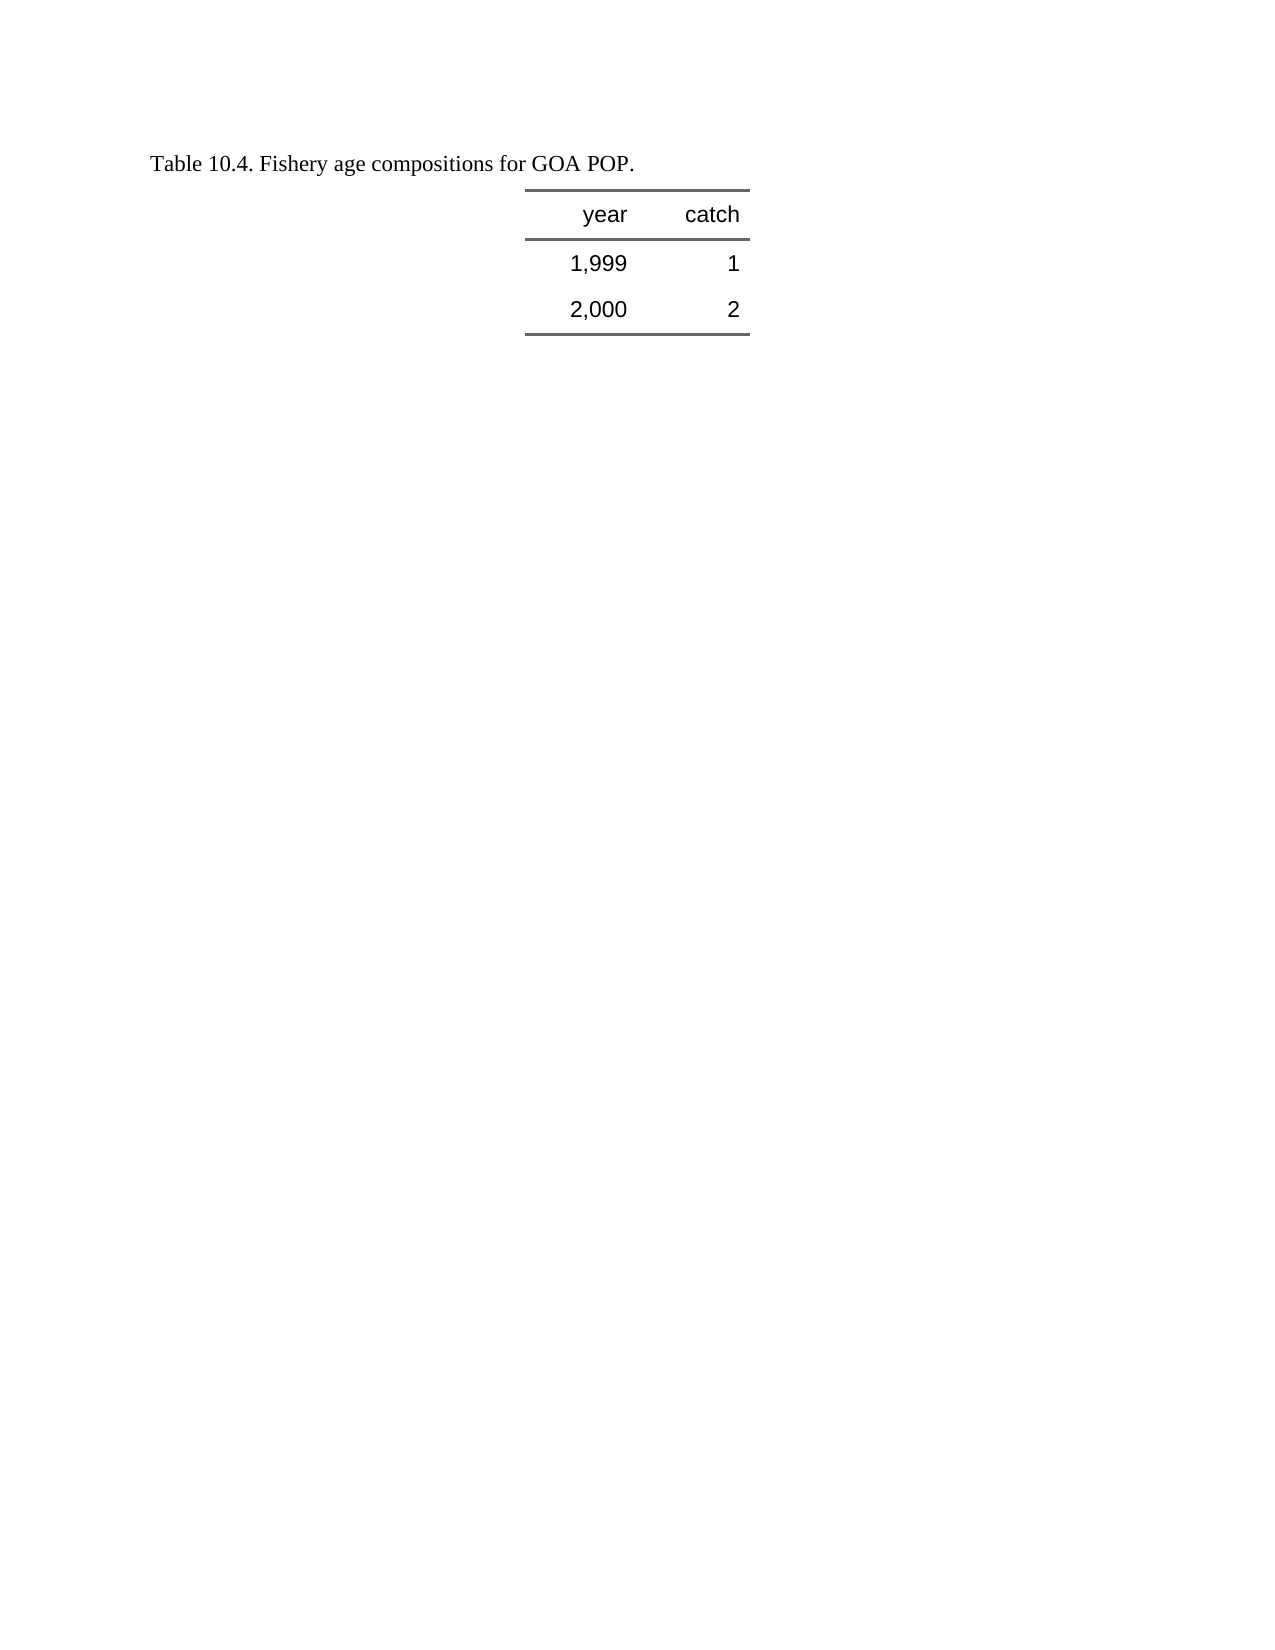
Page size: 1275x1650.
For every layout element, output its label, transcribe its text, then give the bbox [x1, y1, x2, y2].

table_header year [525, 192, 637, 238]
table_header catch [638, 192, 750, 238]
table_cell 1 [638, 241, 750, 287]
table_cell 2 [638, 287, 750, 333]
table_cell 2,000 [525, 287, 637, 333]
text Table 10.4. Fishery age compositions for GOA POP. [150, 150, 1125, 176]
table_cell 1,999 [525, 241, 637, 287]
